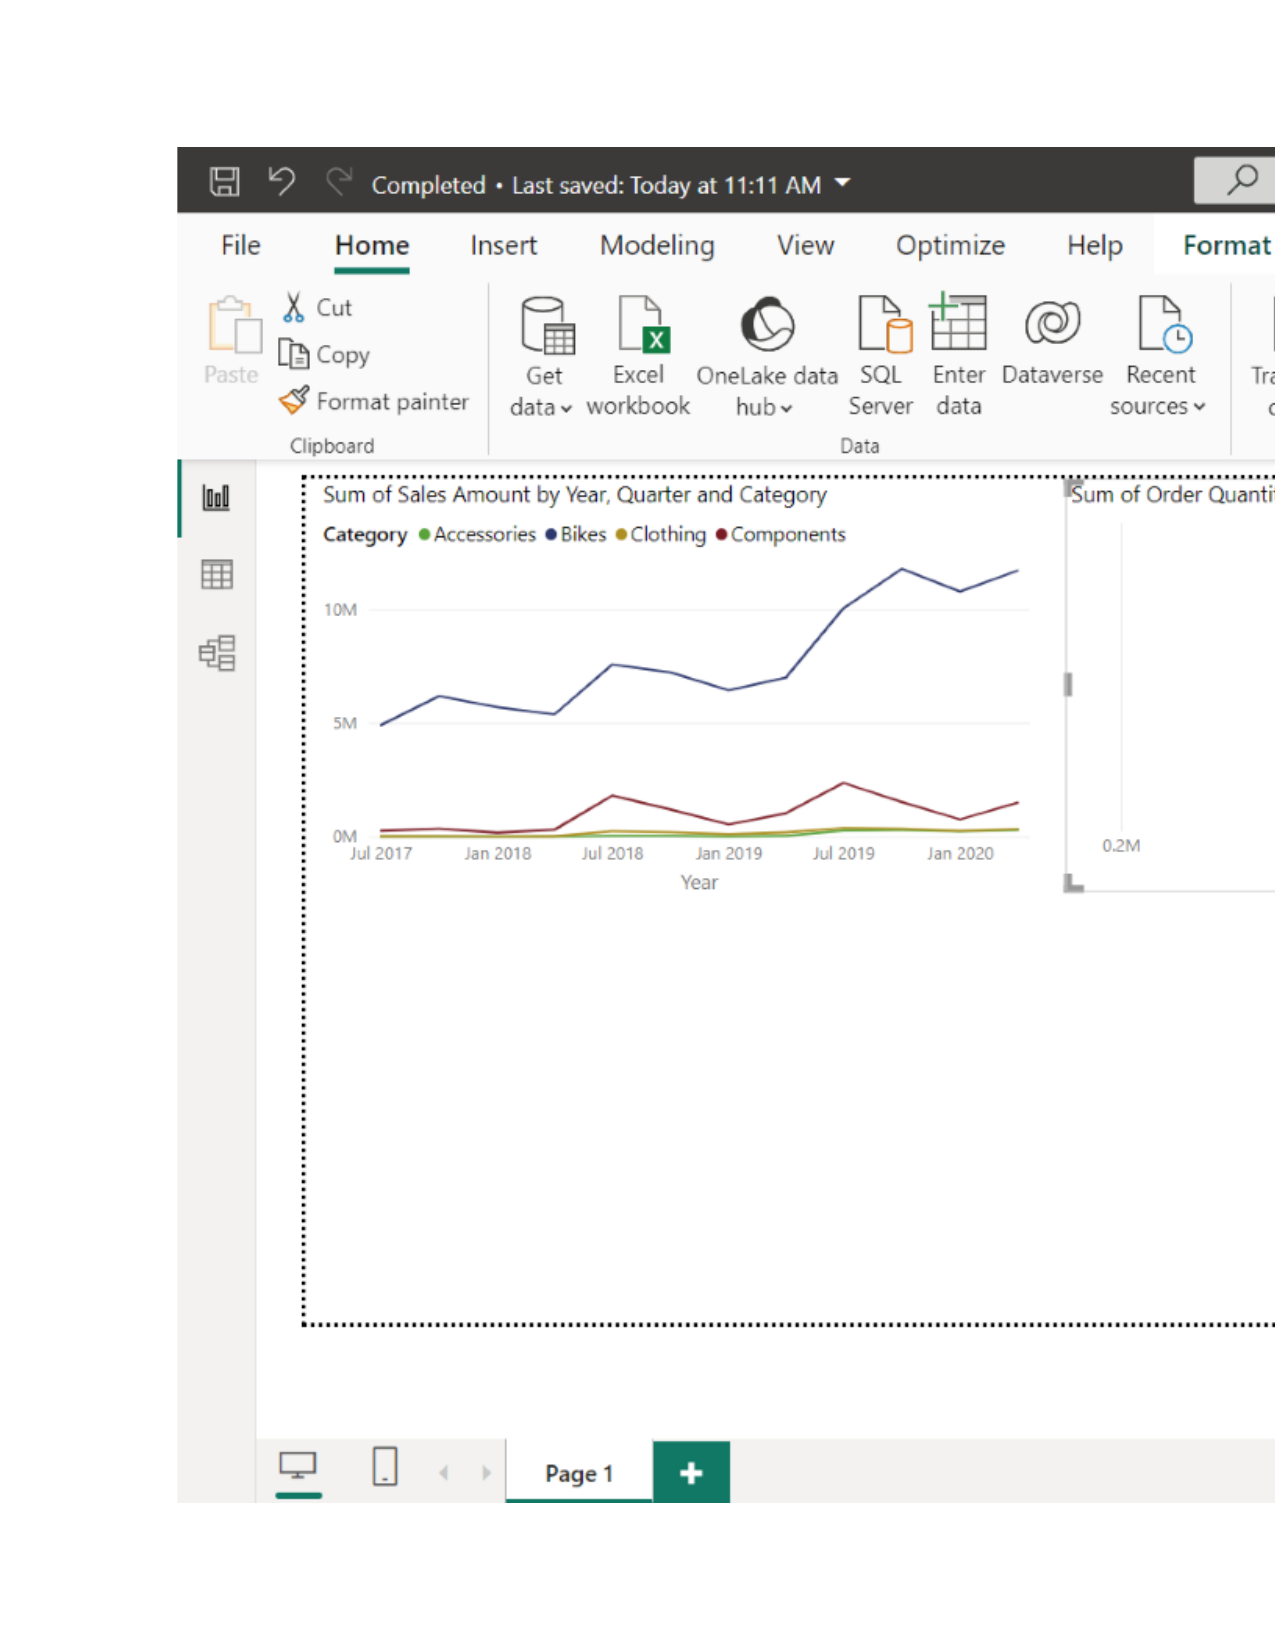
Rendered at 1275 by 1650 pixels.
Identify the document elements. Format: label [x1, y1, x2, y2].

picture [177, 147, 1275, 1503]
